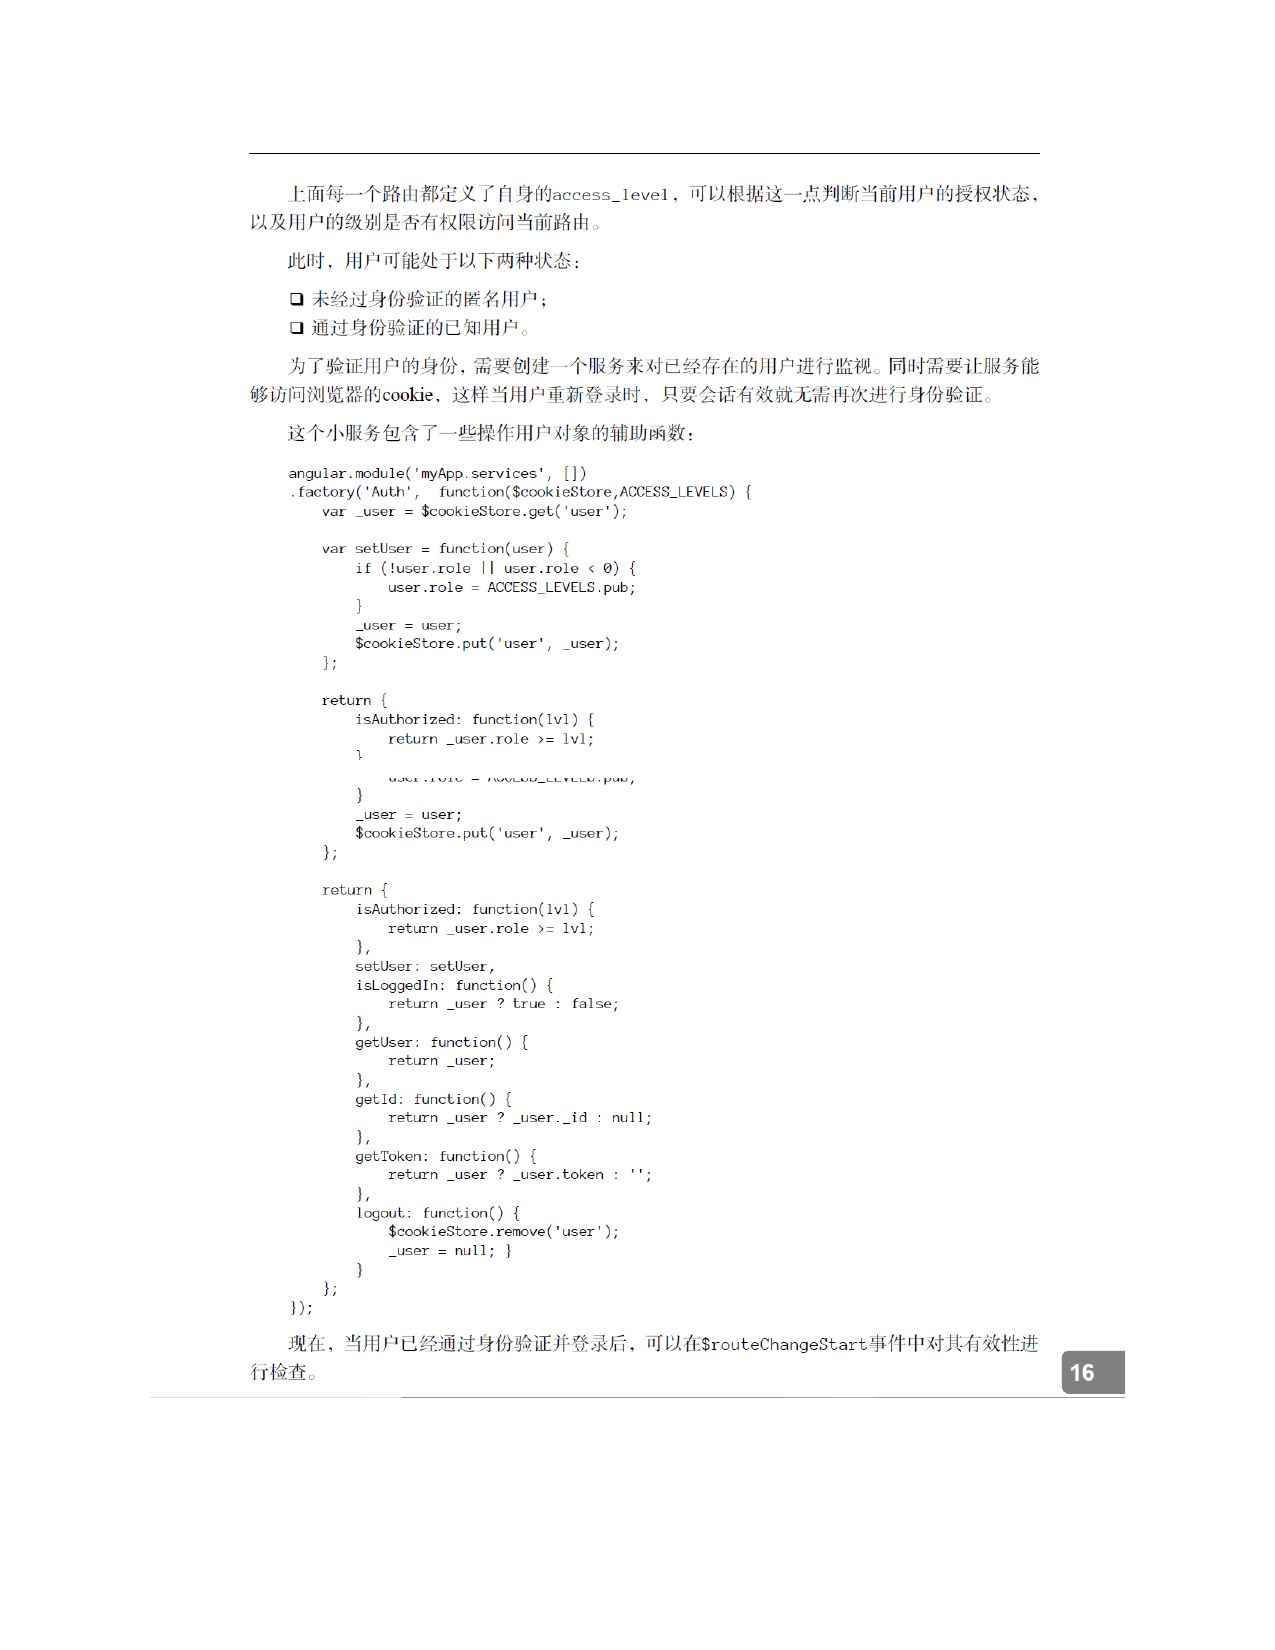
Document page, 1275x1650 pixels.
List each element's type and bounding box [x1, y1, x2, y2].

picture [150, 150, 1125, 760]
picture [150, 778, 1125, 1398]
